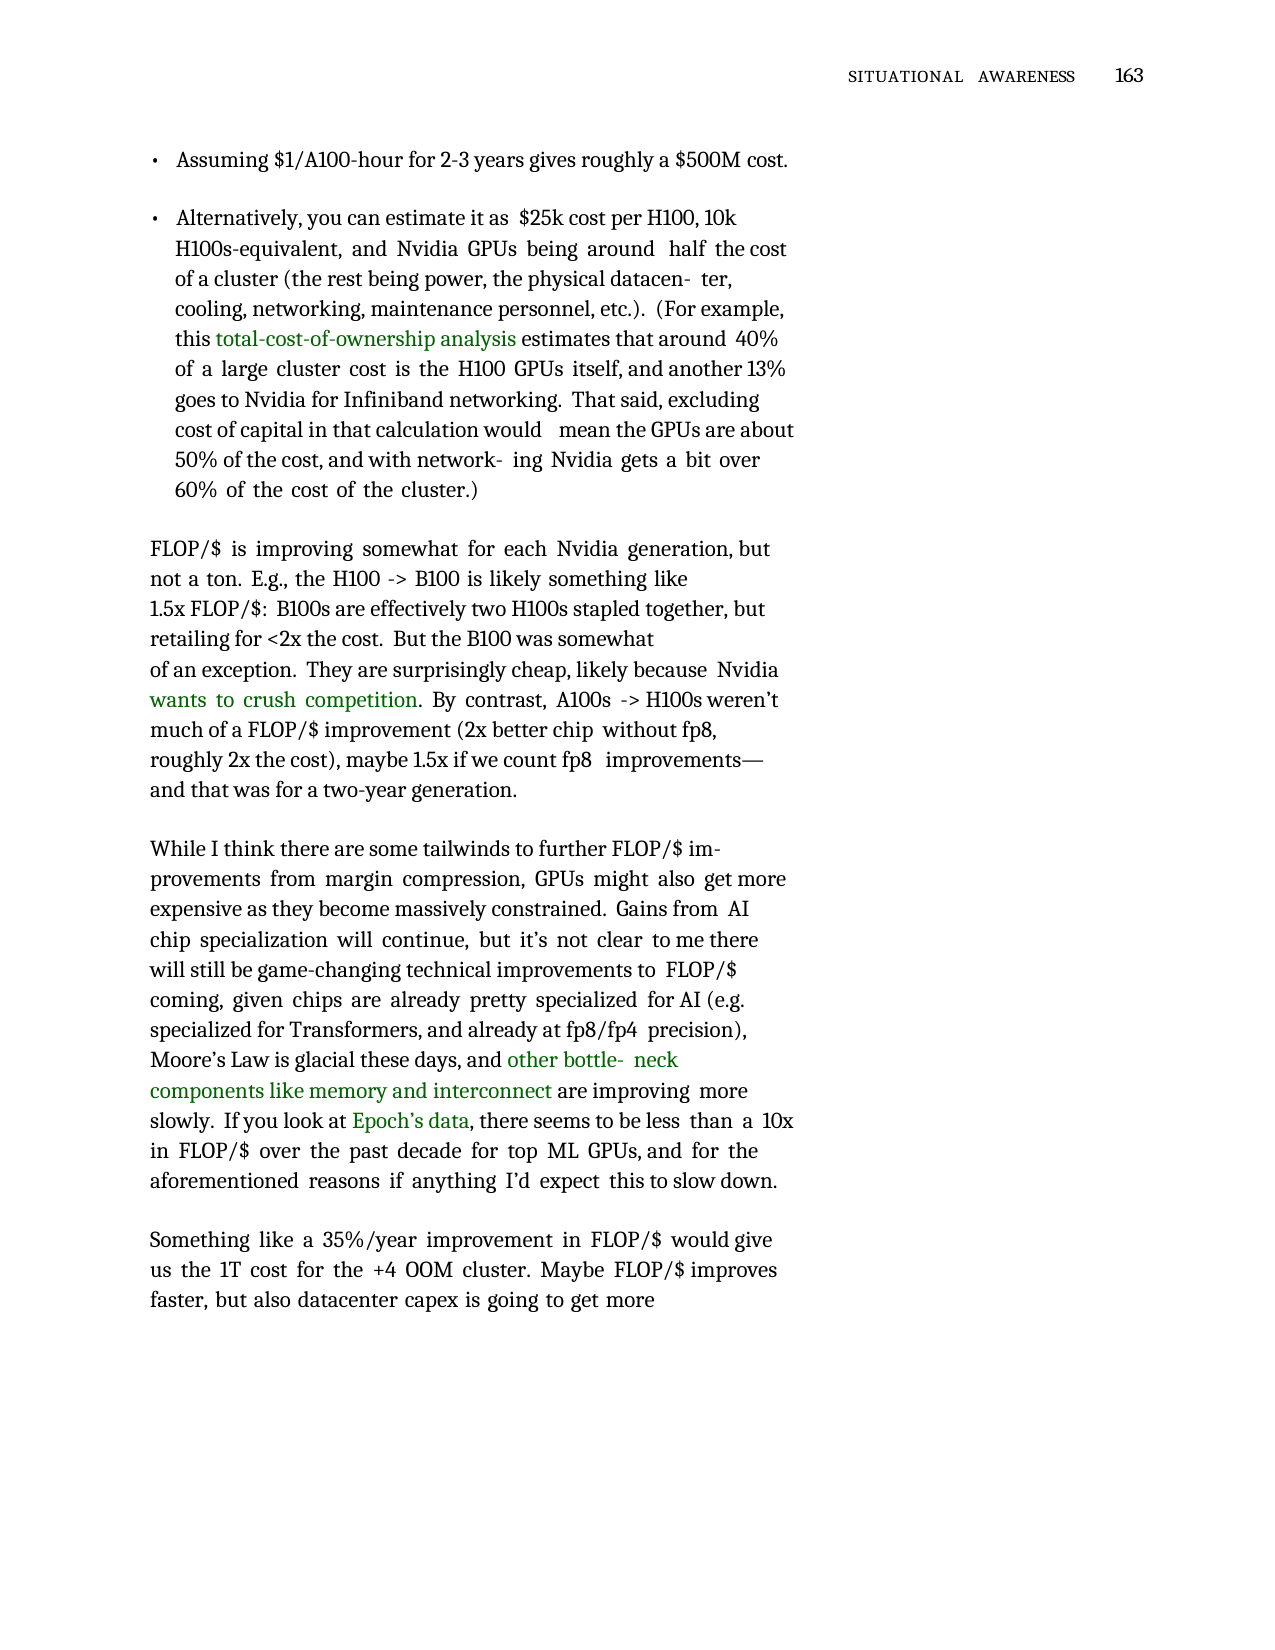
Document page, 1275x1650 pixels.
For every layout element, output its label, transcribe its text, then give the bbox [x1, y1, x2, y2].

text 1.5x FLOP/$: B100s are effectively two H100s stapled together, but retailing for <2x the cost. But the B100 was somewhat [150, 596, 796, 652]
text of an exception. They are surprisingly cheap, likely because Nvidia wants to crush competition. By contrast, A100s -> H100s weren’t much of a FLOP/$ improvement (2x better chip without fp8, roughly 2x the cost), maybe 1.5x if we count fp8 improvements—and that was for a two-year generation. [150, 656, 785, 803]
text Something like a 35%/year improvement in FLOP/$ would give us the 1T cost for the +4 OOM cluster. Maybe FLOP/$ improves faster, but also datacenter capex is going to get more [150, 1226, 785, 1313]
list Assuming $1/A100-hour for 2-3 years gives roughly a $500M cost. [150, 147, 799, 173]
text While I think there are some tailwinds to further FLOP/$ im- provements from margin compression, GPUs might also get more expensive as they become massively constrained. Gains from AI chip specialization will continue, but it’s not clear to me there will still be game-changing technical improvements to FLOP/$ coming, given chips are already pretty specialized for AI (e.g. specialized for Transformers, and already at fp8/fp4 precision), Moore’s Law is glacial these days, and other bottle- neck components like memory and interconnect are improving more slowly. If you look at Epoch’s data, there seems to be less than a 10x in FLOP/$ over the past decade for top ML GPUs, and for the aforementioned reasons if anything I’d expect this to slow down. [150, 836, 796, 1194]
list Alternatively, you can estimate it as $25k cost per H100, 10k H100s-equivalent, and Nvidia GPUs being around half the cost of a cluster (the rest being power, the physical datacen- ter, cooling, networking, maintenance personnel, etc.). (For example, this total-cost-of-ownership analysis estimates that around 40% of a large cluster cost is the H100 GPUs itself, and another 13% goes to Nvidia for Infiniband networking. That said, excluding cost of capital in that calculation would mean the GPUs are about 50% of the cost, and with network- ing Nvidia gets a bit over 60% of the cost of the cluster.) [150, 205, 796, 503]
text FLOP/$ is improving somewhat for each Nvidia generation, but not a ton. E.g., the H100 -> B100 is likely something like [150, 536, 785, 592]
